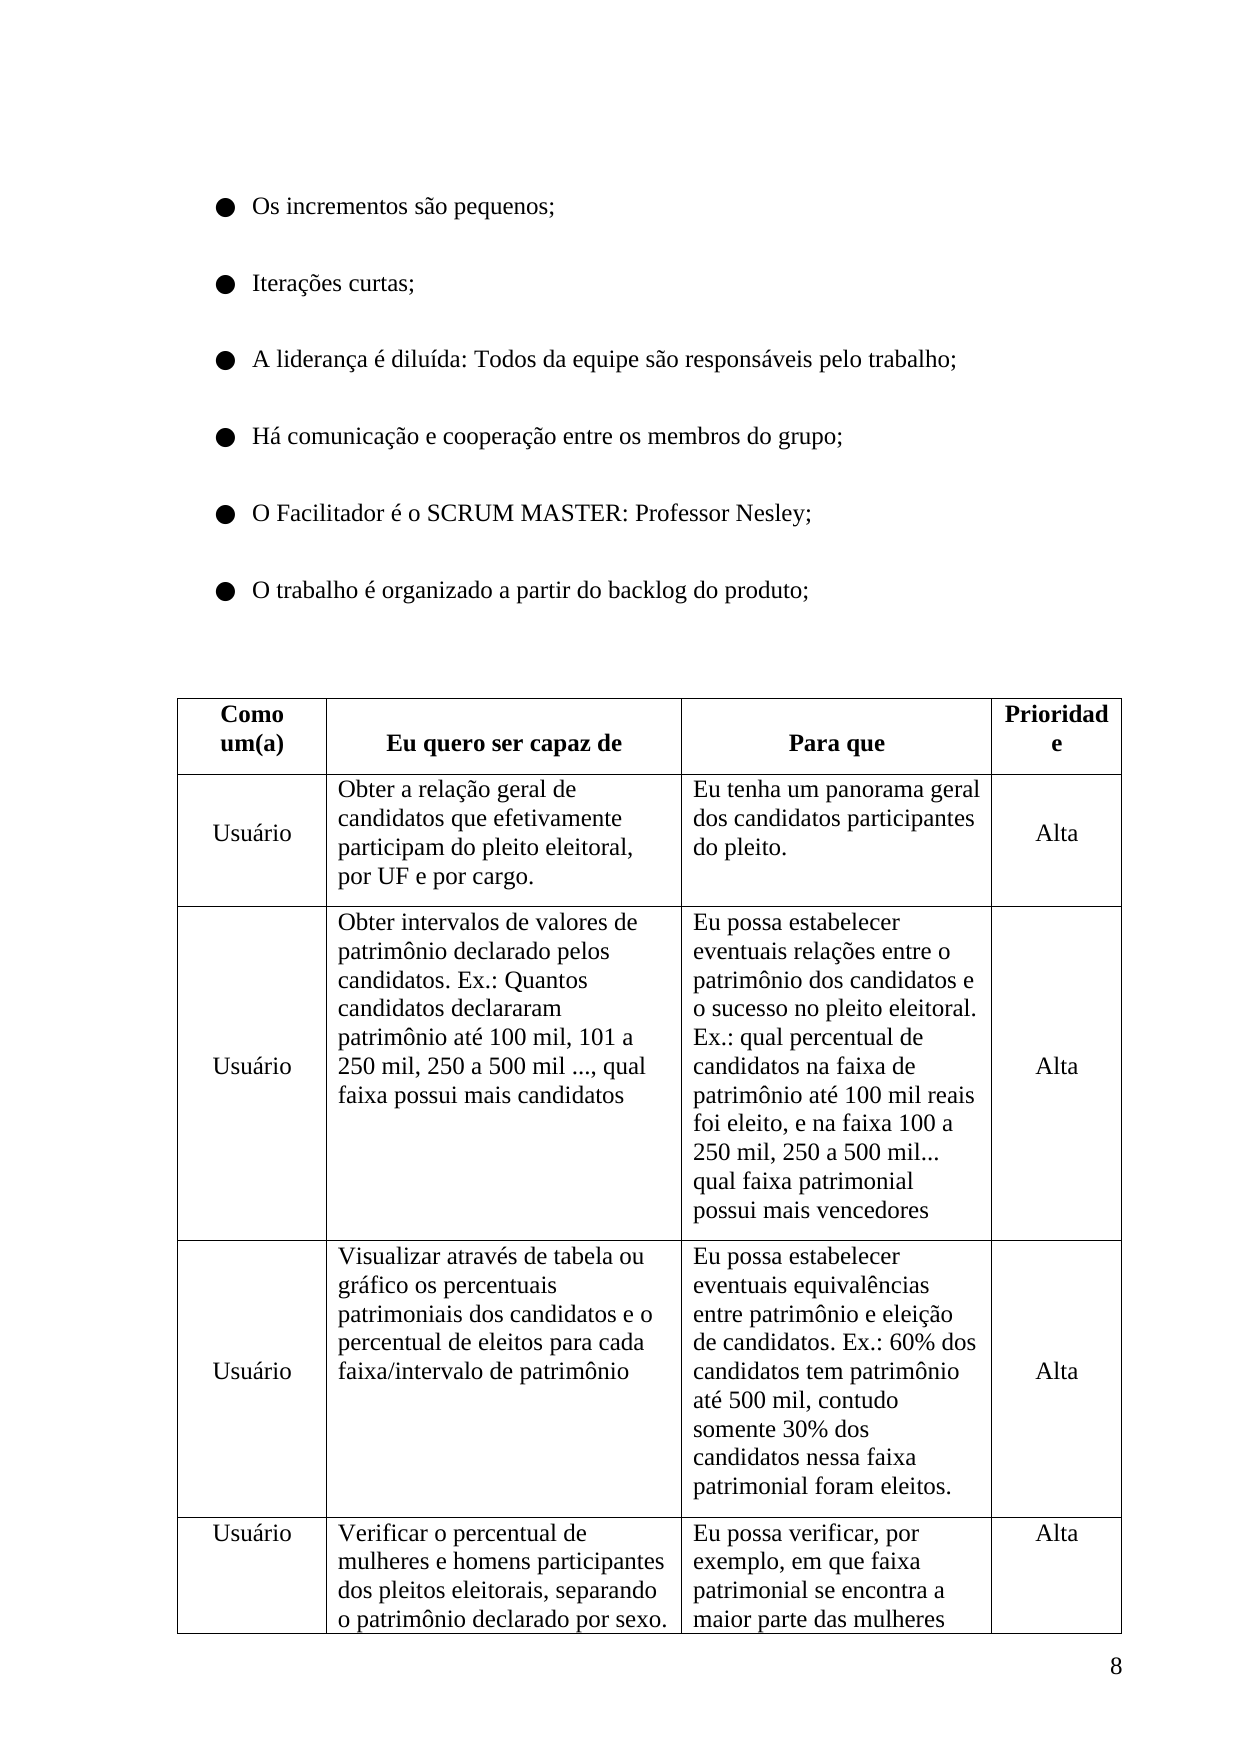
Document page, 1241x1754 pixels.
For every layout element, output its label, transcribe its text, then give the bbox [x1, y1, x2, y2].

table_cell Usuário [178, 1518, 326, 1633]
table_header Prioridade [992, 699, 1121, 773]
table_cell Obter intervalos de valores de patrimônio declarado pelos candidatos. Ex.: Quantos candidatos declararam patrimônio até 100 mil, 101 a 250 mil, 250 a 500 mil ..., qual faixa possui mais candidatos [327, 907, 681, 1240]
table_header Como um(a) [178, 699, 326, 773]
table_cell Eu possa estabelecer eventuais relações entre o patrimônio dos candidatos e o sucesso no pleito eleitoral. Ex.: qual percentual de candidatos na faixa de patrimônio até 100 mil reais foi eleito, e na faixa 100 a 250 mil, 250 a 500 mil... qual faixa patrimonial possui mais vencedores [682, 907, 991, 1240]
table_cell Alta [992, 1518, 1121, 1633]
table_cell Alta [992, 775, 1121, 906]
table_cell Alta [992, 907, 1121, 1240]
table_header Eu quero ser capaz de [327, 699, 681, 773]
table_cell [327, 1518, 681, 1633]
table_cell Usuário [178, 907, 326, 1240]
table_cell Alta [992, 1241, 1121, 1517]
table_cell Visualizar através de tabela ou gráfico os percentuais patrimoniais dos candidatos e o percentual de eleitos para cada faixa/intervalo de patrimônio [327, 1241, 681, 1517]
list Iterações curtas; [214, 254, 1122, 305]
list O trabalho é organizado a partir do backlog do produto; [214, 562, 1122, 613]
list A liderança é diluída: Todos da equipe são responsáveis pelo trabalho; [214, 331, 1122, 382]
list O Facilitador é o SCRUM MASTER: Professor Nesley; [214, 485, 1122, 536]
table_cell Eu possa estabelecer eventuais equivalências entre patrimônio e eleição de candidatos. Ex.: 60% dos candidatos tem patrimônio até 500 mil, contudo somente 30% dos candidatos nessa faixa patrimonial foram eleitos. [682, 1241, 991, 1517]
table_cell Usuário [178, 1241, 326, 1517]
table_cell Eu tenha um panorama geral dos candidatos participantes do pleito. [682, 775, 991, 906]
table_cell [682, 1518, 991, 1633]
table_cell Usuário [178, 775, 326, 906]
list Há comunicação e cooperação entre os membros do grupo; [214, 408, 1122, 459]
table_cell Obter a relação geral de candidatos que efetivamente participam do pleito eleitoral, por UF e por cargo. [327, 775, 681, 906]
table_header Para que [682, 699, 991, 773]
list Os incrementos são pequenos; [214, 177, 1122, 228]
